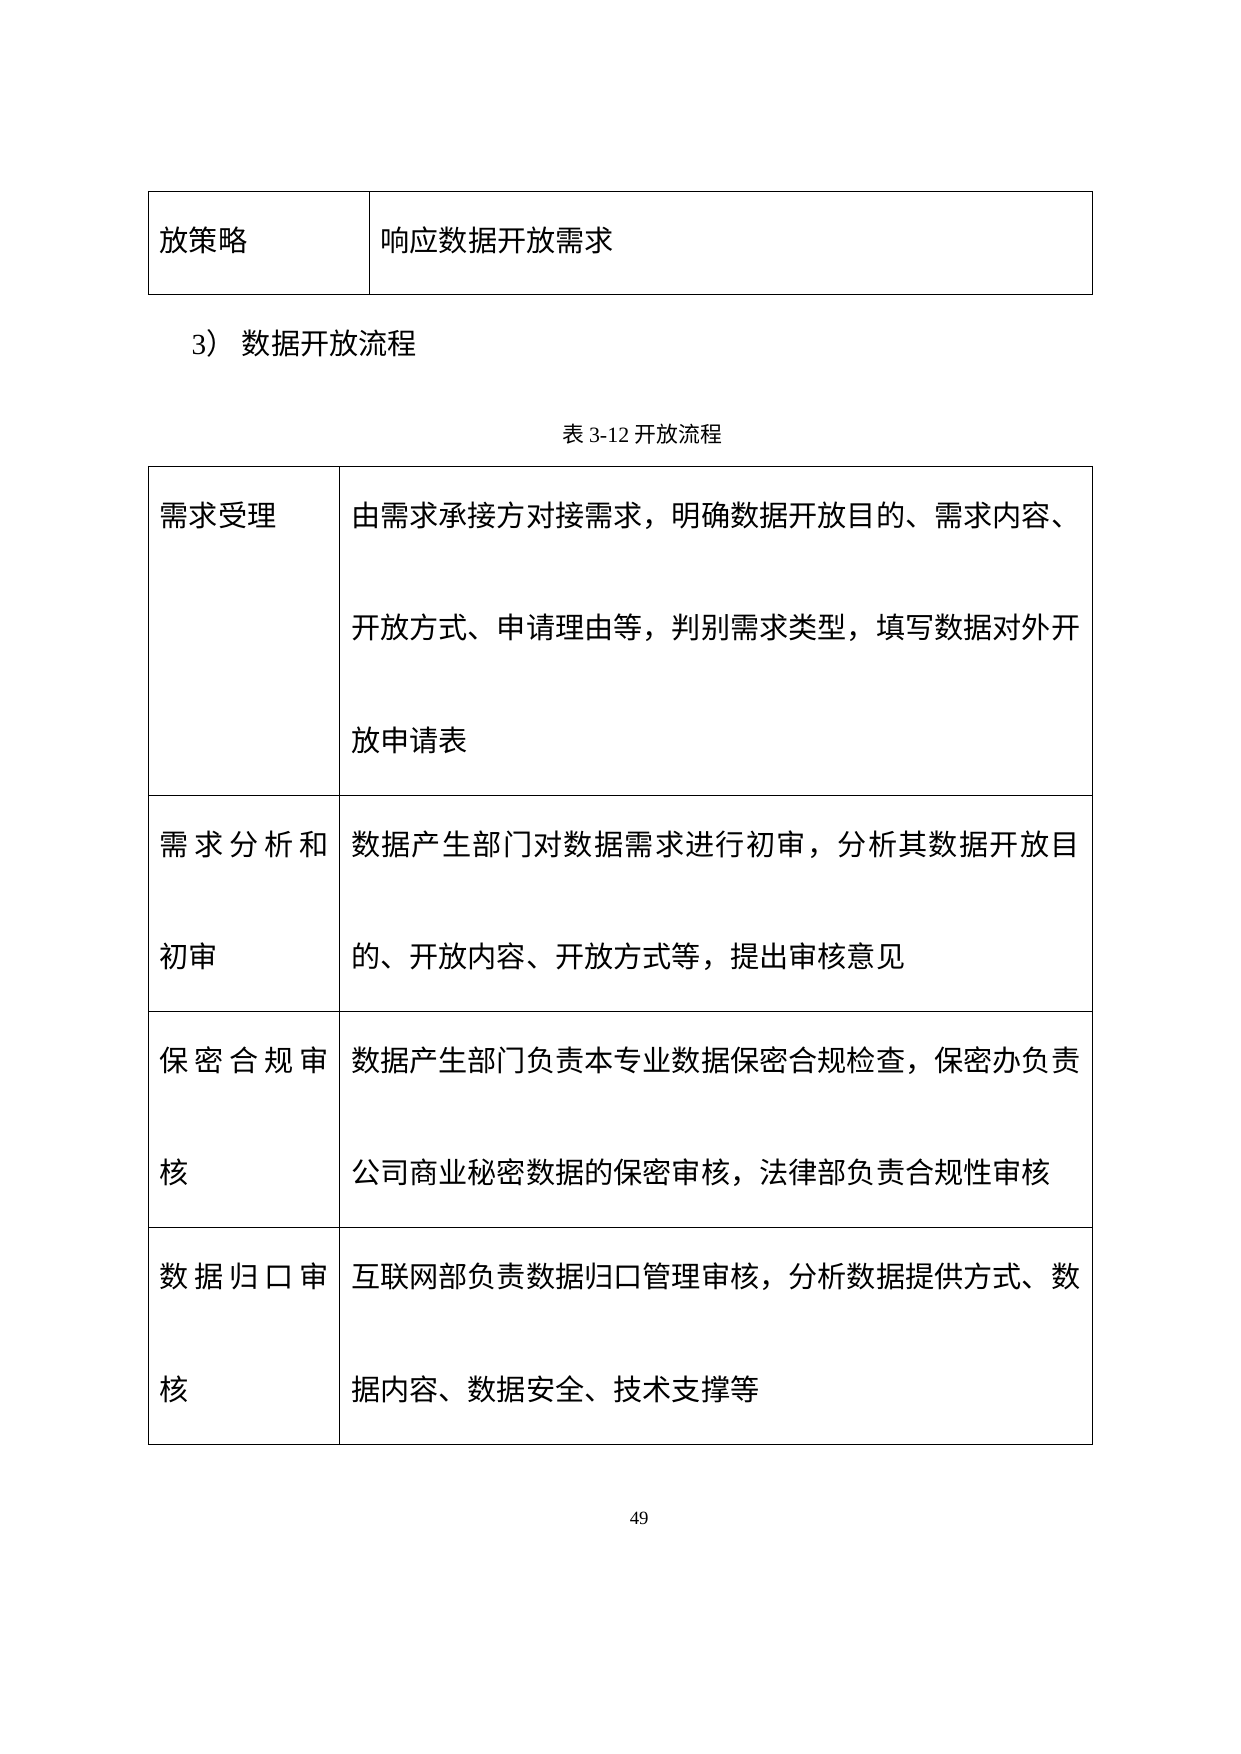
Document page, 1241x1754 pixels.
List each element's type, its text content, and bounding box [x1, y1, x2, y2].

table_cell 保密合规审核 [149, 1012, 339, 1227]
table_cell 数据产生部门对数据需求进行初审，分析其数据开放目的、开放内容、开放方式等，提出审核意见 [340, 796, 1092, 1011]
table_cell 公共服务类开放策略 [149, 192, 369, 294]
table_cell 互联网部负责数据归口管理审核，分析数据提供方式、数据内容、数据安全、技术支撑等 [340, 1228, 1092, 1443]
table_header 由需求承接方对接需求，明确数据开放目的、需求内容、开放方式、申请理由等，判别需求类型，填写数据对外开放申请表 [340, 467, 1092, 795]
text 3） 数据开放流程 [148, 308, 1092, 376]
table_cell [370, 192, 1092, 294]
table_cell 数据归口审核 [149, 1228, 339, 1443]
table_cell 需求分析和初审 [149, 796, 339, 1011]
text 表 3-12 开放流程 [148, 416, 1092, 450]
table_header 需求受理 [149, 467, 339, 795]
table_cell 数据产生部门负责本专业数据保密合规检查，保密办负责公司商业秘密数据的保密审核，法律部负责合规性审核 [340, 1012, 1092, 1227]
